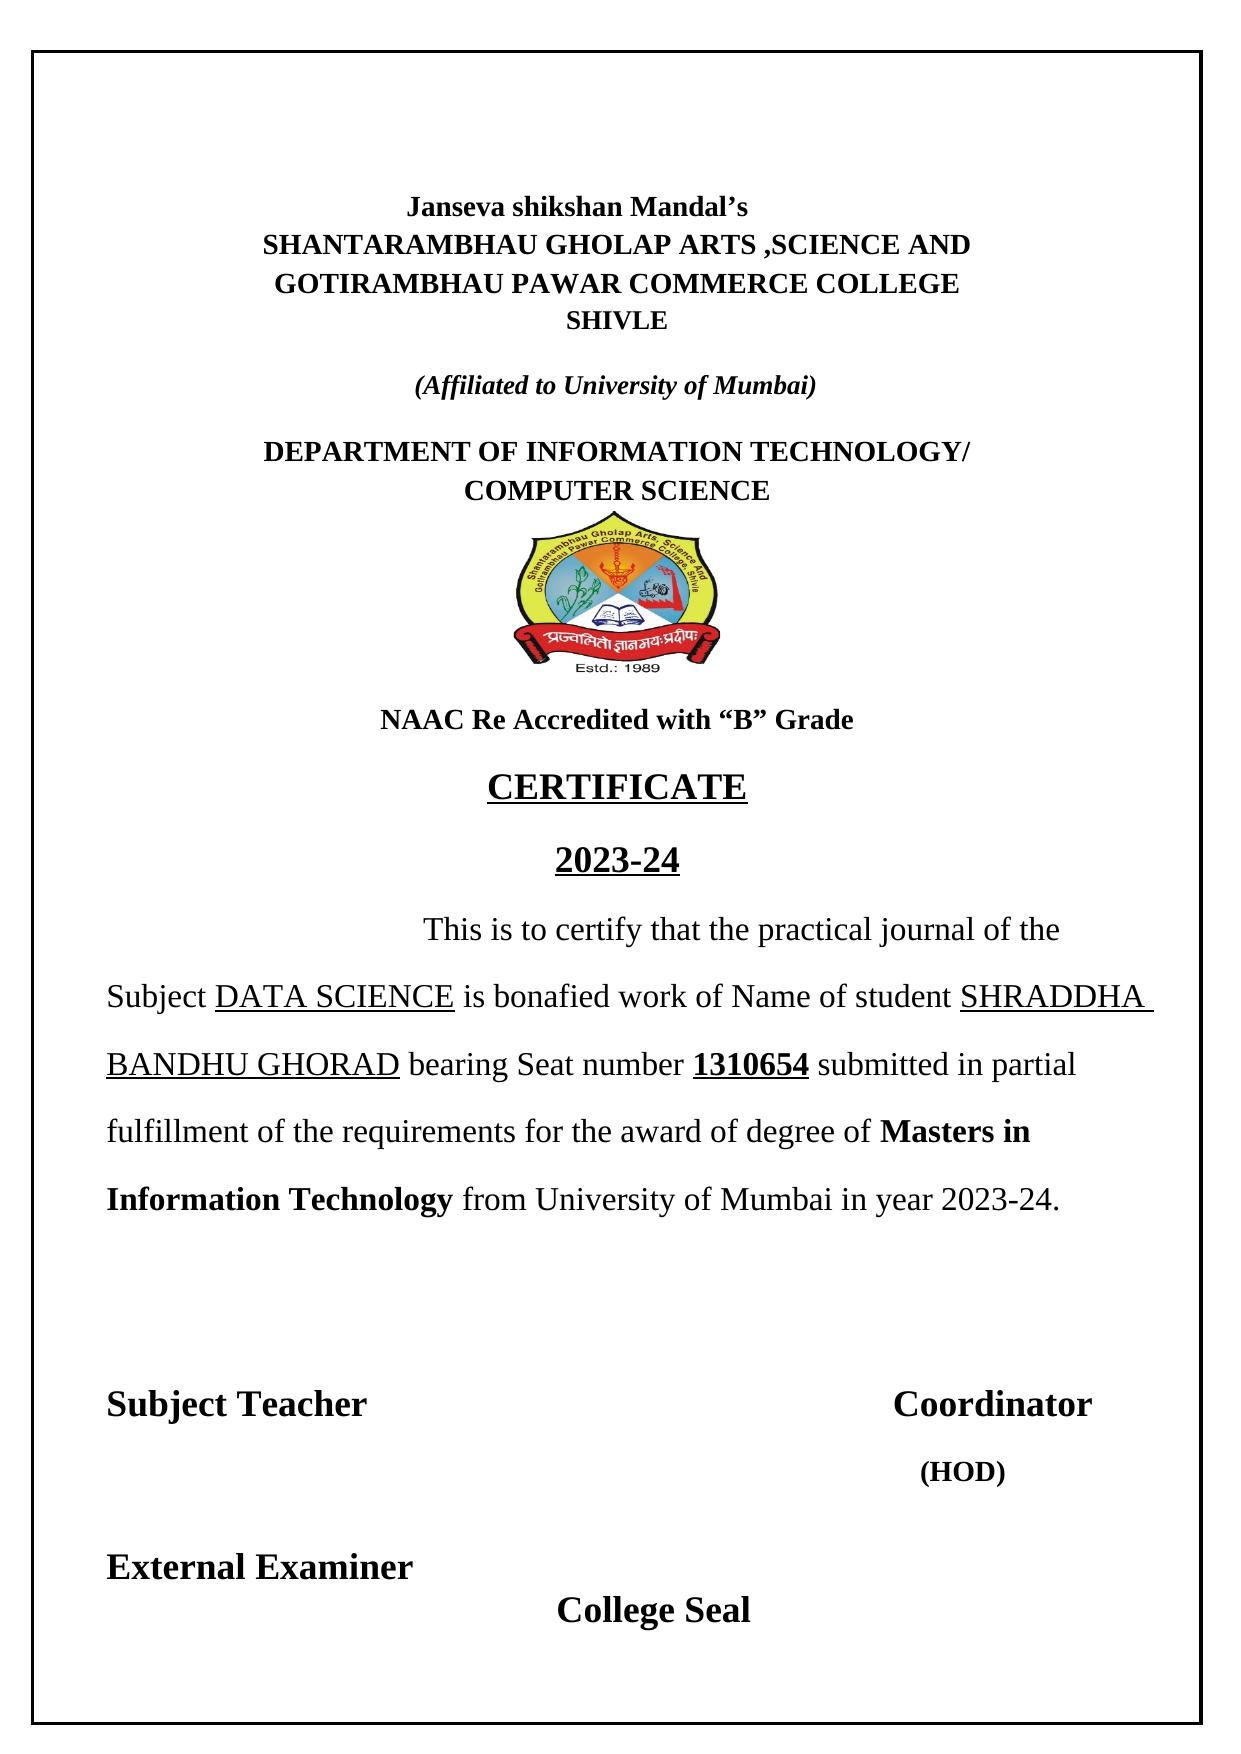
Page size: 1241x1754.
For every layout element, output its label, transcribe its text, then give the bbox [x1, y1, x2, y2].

picture [513, 511, 721, 673]
text Information Technology from University of Mumbai in year 2023-24. [106, 1179, 1199, 1218]
text (HOD) [781, 1454, 1199, 1488]
text BANDHU GHORAD bearing Seat number 1310654 submitted in partial [106, 1044, 1199, 1083]
text COMPUTER SCIENCE [34, 473, 1199, 506]
text This is to certify that the practical journal of the [106, 909, 1199, 948]
text Janseva shikshan Mandal’s [331, 189, 1199, 222]
text Subject DATA SCIENCE is bonafied work of Name of student SHRADDHA [106, 977, 1199, 1015]
text SHIVLE [34, 304, 1199, 336]
text External Examiner [34, 1545, 1199, 1588]
text NAAC Re Accredited with “B” Grade [34, 702, 1199, 736]
text GOTIRAMBHAU PAWAR COMMERCE COLLEGE [34, 266, 1199, 299]
text SHANTARAMBHAU GHOLAP ARTS ,SCIENCE AND [34, 227, 1199, 261]
text (Affiliated to University of Mumbai) [34, 369, 1199, 400]
text fulfillment of the requirements for the award of degree of Masters in [106, 1112, 1199, 1150]
text College Seal [34, 1588, 1199, 1631]
text Subject Teacher Coordinator [34, 1382, 1199, 1425]
text CERTIFICATE [34, 765, 1199, 808]
text 2023-24 [34, 837, 1199, 880]
text DEPARTMENT OF INFORMATION TECHNOLOGY/ [34, 434, 1199, 468]
